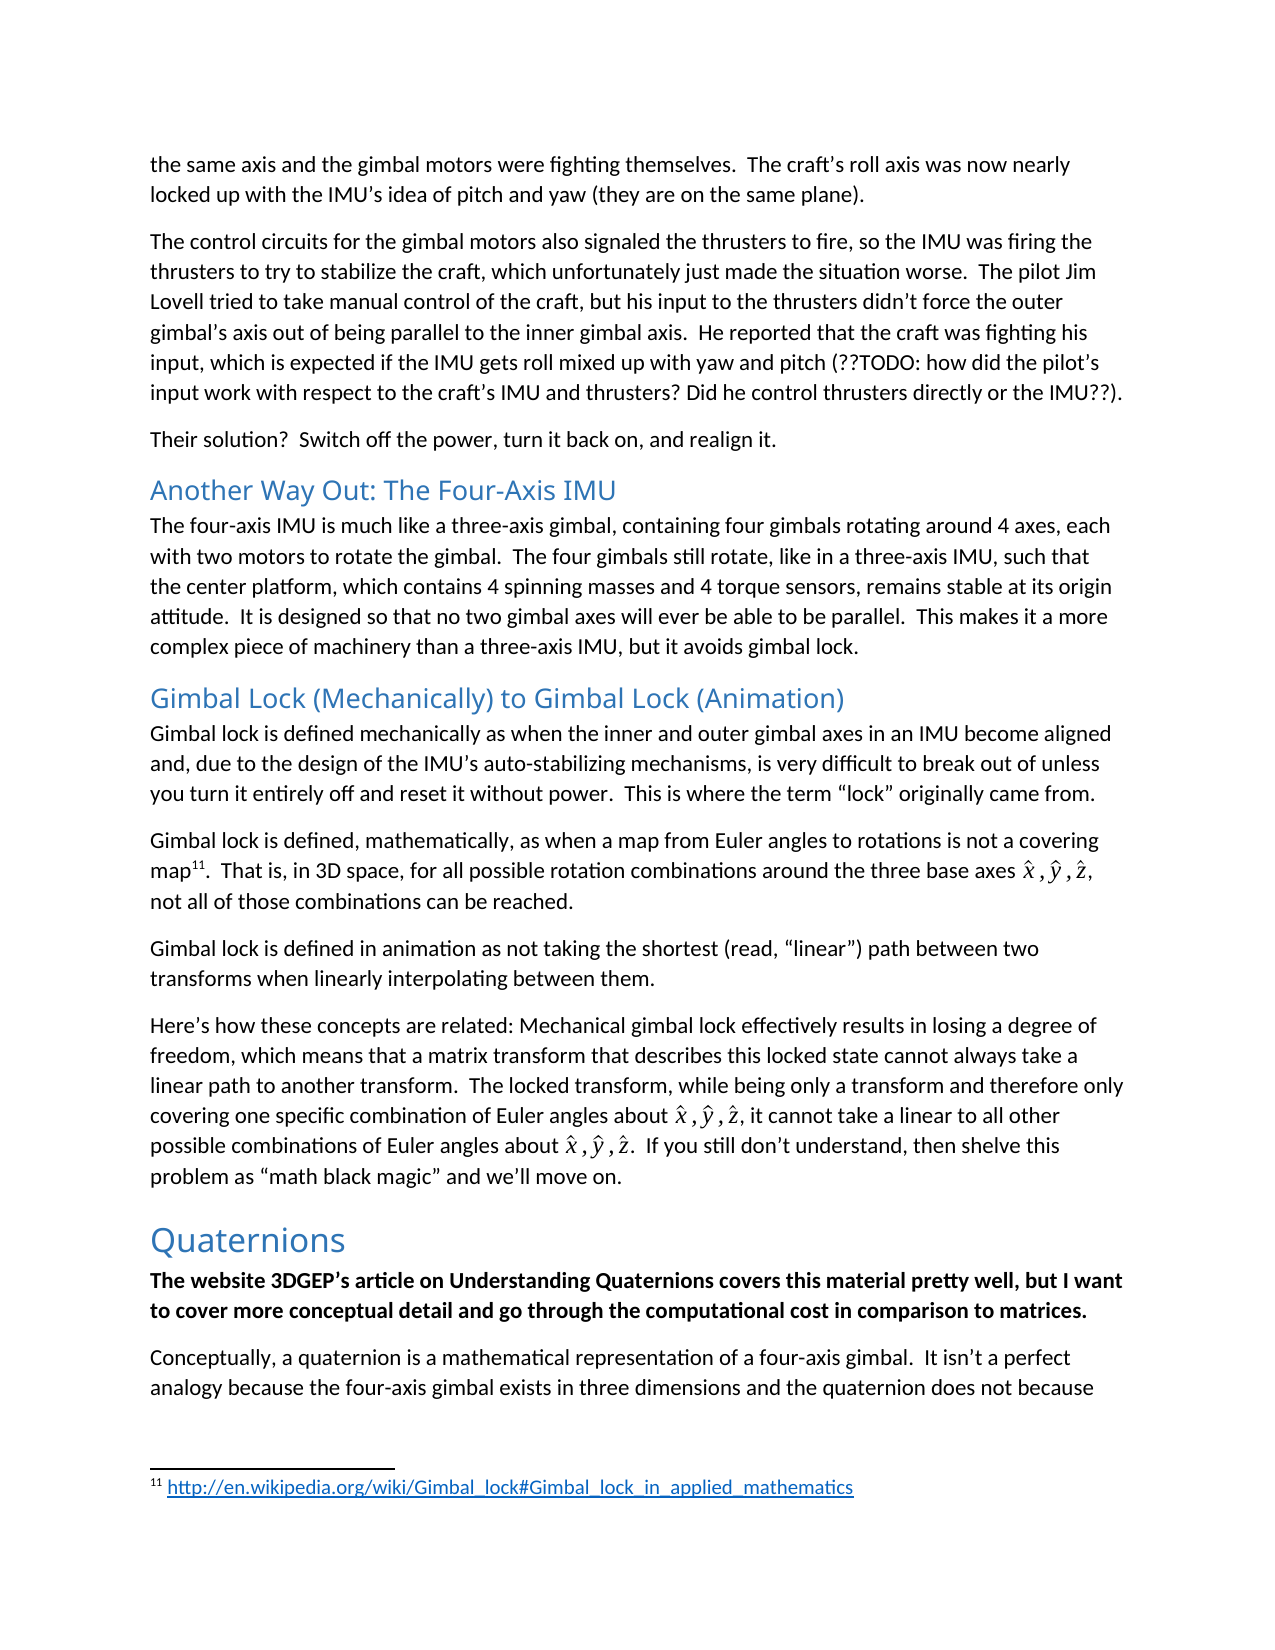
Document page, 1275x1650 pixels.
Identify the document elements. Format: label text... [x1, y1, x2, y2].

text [150, 1343, 1125, 1401]
text Here’s how these concepts are related: Mechanical gimbal lock effectively results in losing a degree of freedom, which means that a matrix transform that describes this locked state cannot always take a linear path to another transform. The locked transform, while being only a transform and therefore only covering one specific combination of Euler angles about , it cannot take a linear to all other possible combinations of Euler angles about . If you still don’t understand, then shelve this problem as “math black magic” and we’ll move on. [150, 1011, 1125, 1190]
text The four-axis IMU is much like a three-axis gimbal, containing four gimbals rotating around 4 axes, each with two motors to rotate the gimbal. The four gimbals still rotate, like in a three-axis IMU, such that the center platform, which contains 4 spinning masses and 4 torque sensors, remains stable at its origin attitude. It is designed so that no two gimbal axes will ever be able to be parallel. This makes it a more complex piece of machinery than a three-axis IMU, but it avoids gimbal lock. [150, 512, 1125, 661]
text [150, 150, 1125, 208]
text Gimbal lock is defined, mathematically, as when a map from Euler angles to rotations is not a covering map. That is, in 3D space, for all possible rotation combinations around the three base axes , not all of those combinations can be reached. [150, 826, 1125, 915]
subtitle Quaternions [150, 1217, 1125, 1262]
text The control circuits for the gimbal motors also signaled the thrusters to fire, so the IMU was firing the thrusters to try to stabilize the craft, which unfortunately just made the situation worse. The pilot Jim Lovell tried to take manual control of the craft, but his input to the thrusters didn’t force the outer gimbal’s axis out of being parallel to the inner gimbal axis. He reported that the craft was fighting his input, which is expected if the IMU gets roll mixed up with yaw and pitch (??TODO: how did the pilot’s input work with respect to the craft’s IMU and thrusters? Did he control thrusters directly or the IMU??). [150, 227, 1125, 406]
subtitle Another Way Out: The Four-Axis IMU [150, 472, 1125, 509]
text Gimbal lock is defined mechanically as when the inner and outer gimbal axes in an IMU become aligned and, due to the design of the IMU’s auto-stabilizing mechanisms, is very difficult to break out of unless you turn it entirely off and reset it without power. This is where the term “lock” originally came from. [150, 719, 1125, 808]
subtitle Gimbal Lock (Mechanically) to Gimbal Lock (Animation) [150, 679, 1125, 716]
text Their solution? Switch off the power, turn it back on, and realign it. [150, 425, 1125, 453]
text The website 3DGEP’s article on Understanding Quaternions covers this material pretty well, but I want to cover more conceptual detail and go through the computational cost in comparison to matrices. [150, 1266, 1125, 1324]
text Gimbal lock is defined in animation as not taking the shortest (read, “linear”) path between two transforms when linearly interpolating between them. [150, 934, 1125, 992]
